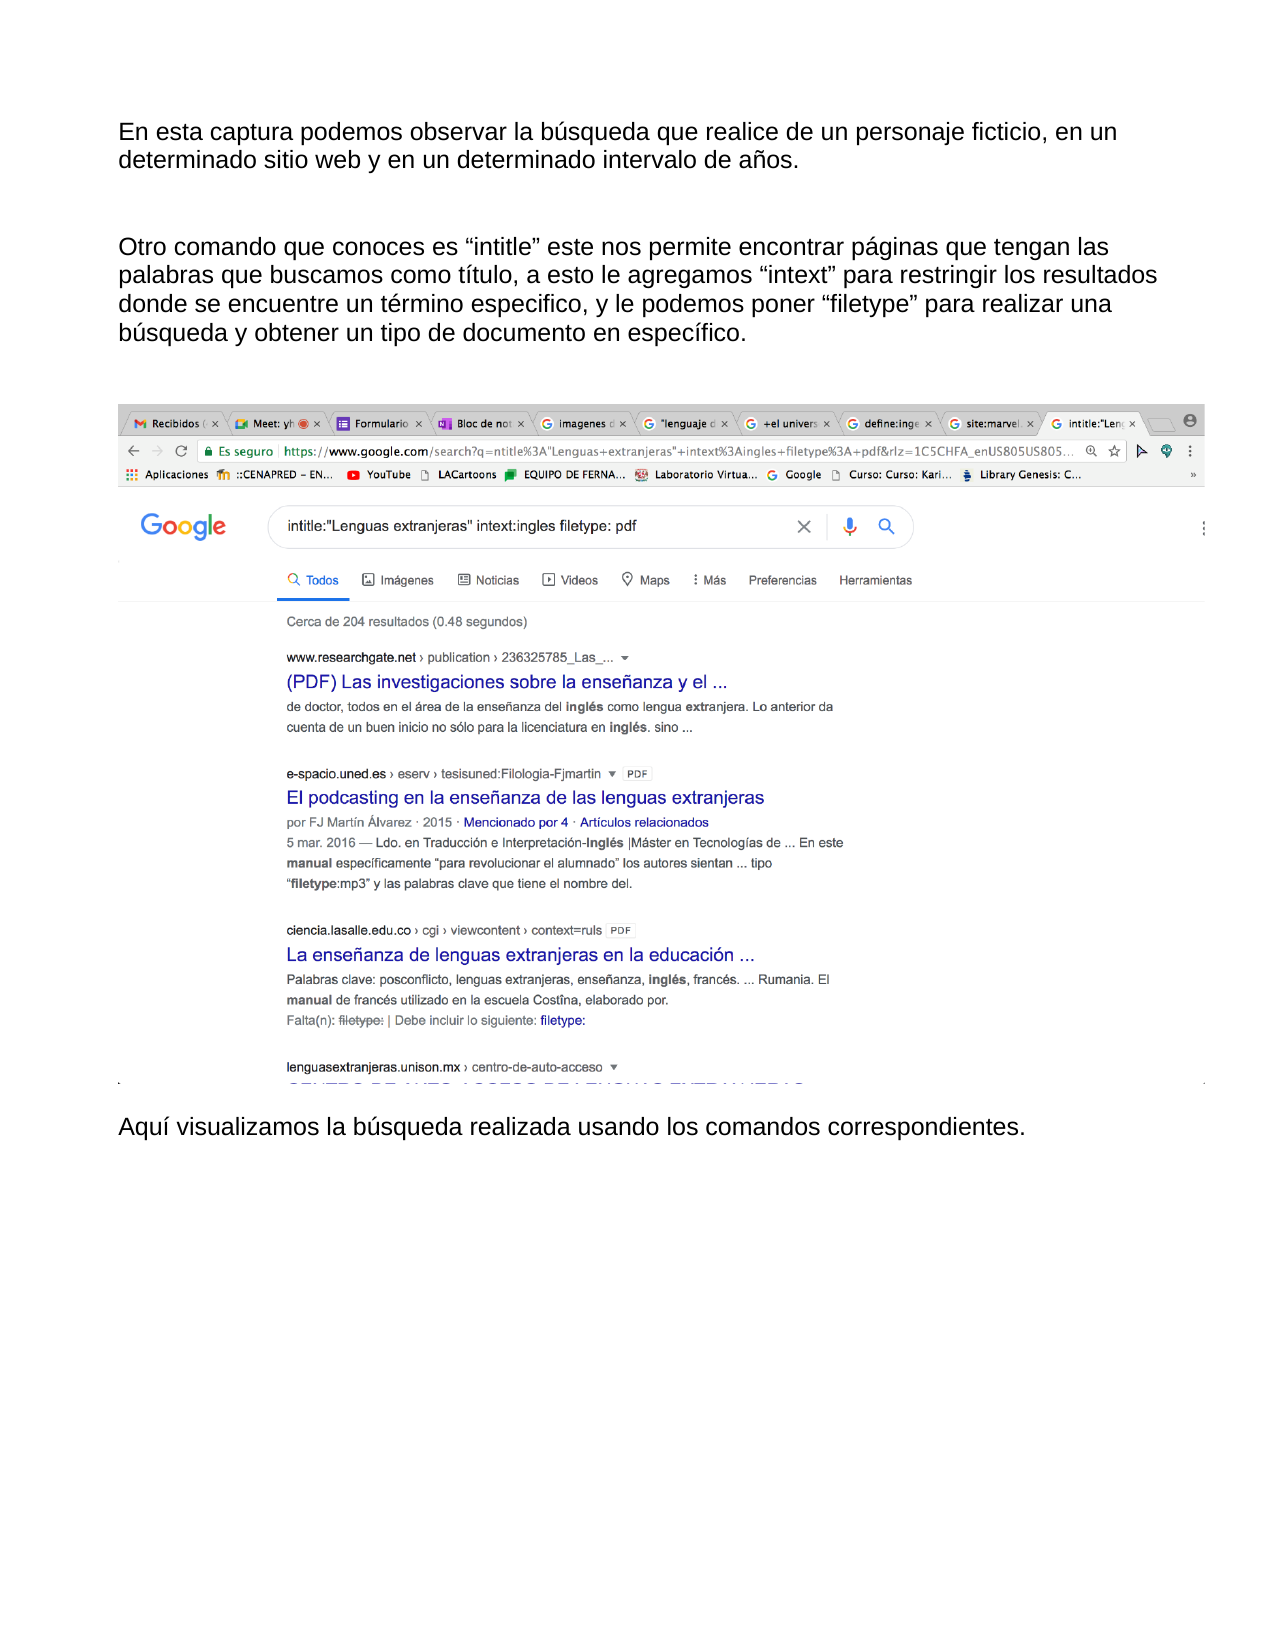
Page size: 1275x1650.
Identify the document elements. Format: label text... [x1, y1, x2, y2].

text En esta captura podemos observar la búsqueda que realice de un personaje ficticio, en un determinado sitio web y en un determinado intervalo de años. [118, 117, 1205, 174]
text Otro comando que conoces es “intitle” este nos permite encontrar páginas que tengan las palabras que buscamos como título, a esto le agregamos “intext” para restringir los resultados donde se encuentre un término especifico, y le podemos poner “filetype” para realizar una búsqueda y obtener un tipo de documento en específico. [118, 232, 1205, 347]
picture [118, 404, 1205, 1084]
text Aquí visualizamos la búsqueda realizada usando los comandos correspondientes. [118, 1112, 1205, 1141]
